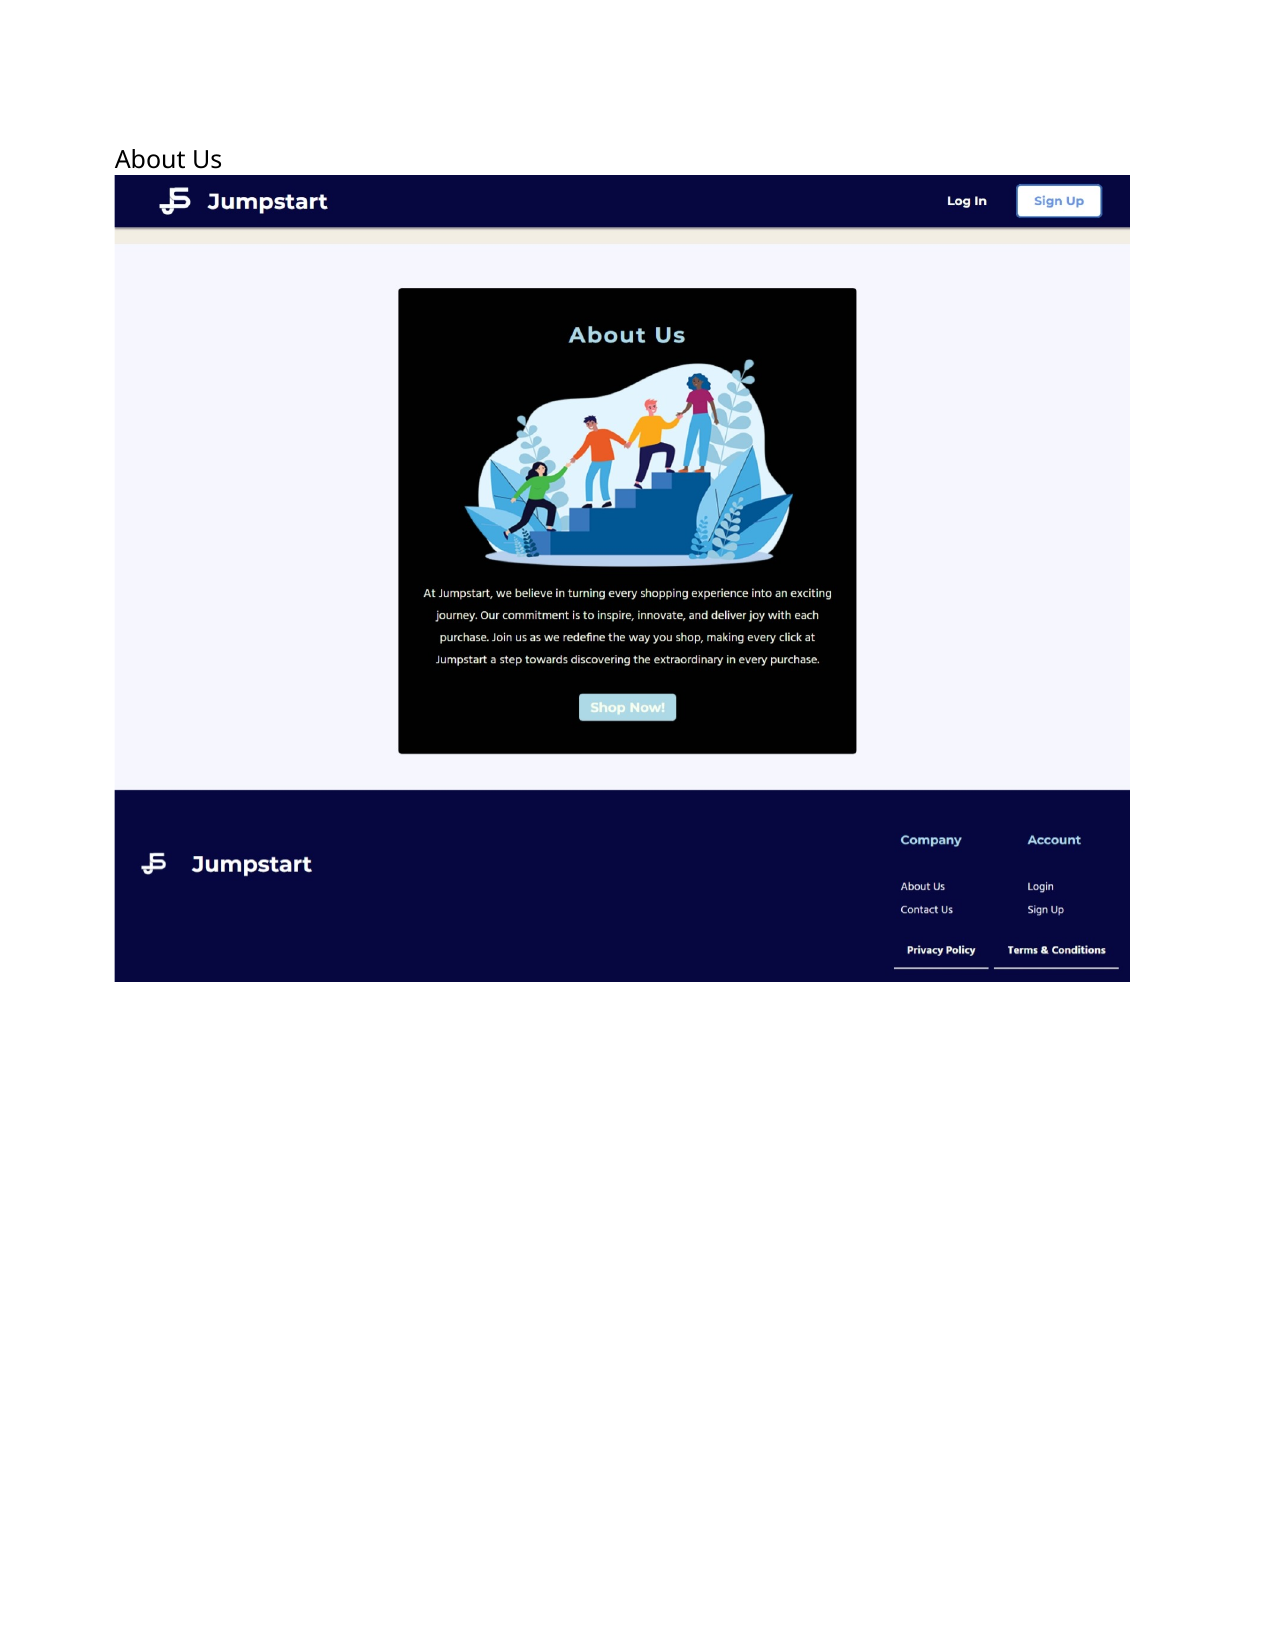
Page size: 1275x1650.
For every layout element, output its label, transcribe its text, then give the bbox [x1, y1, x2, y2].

picture [114, 175, 1130, 982]
text About Us [114, 142, 1198, 176]
